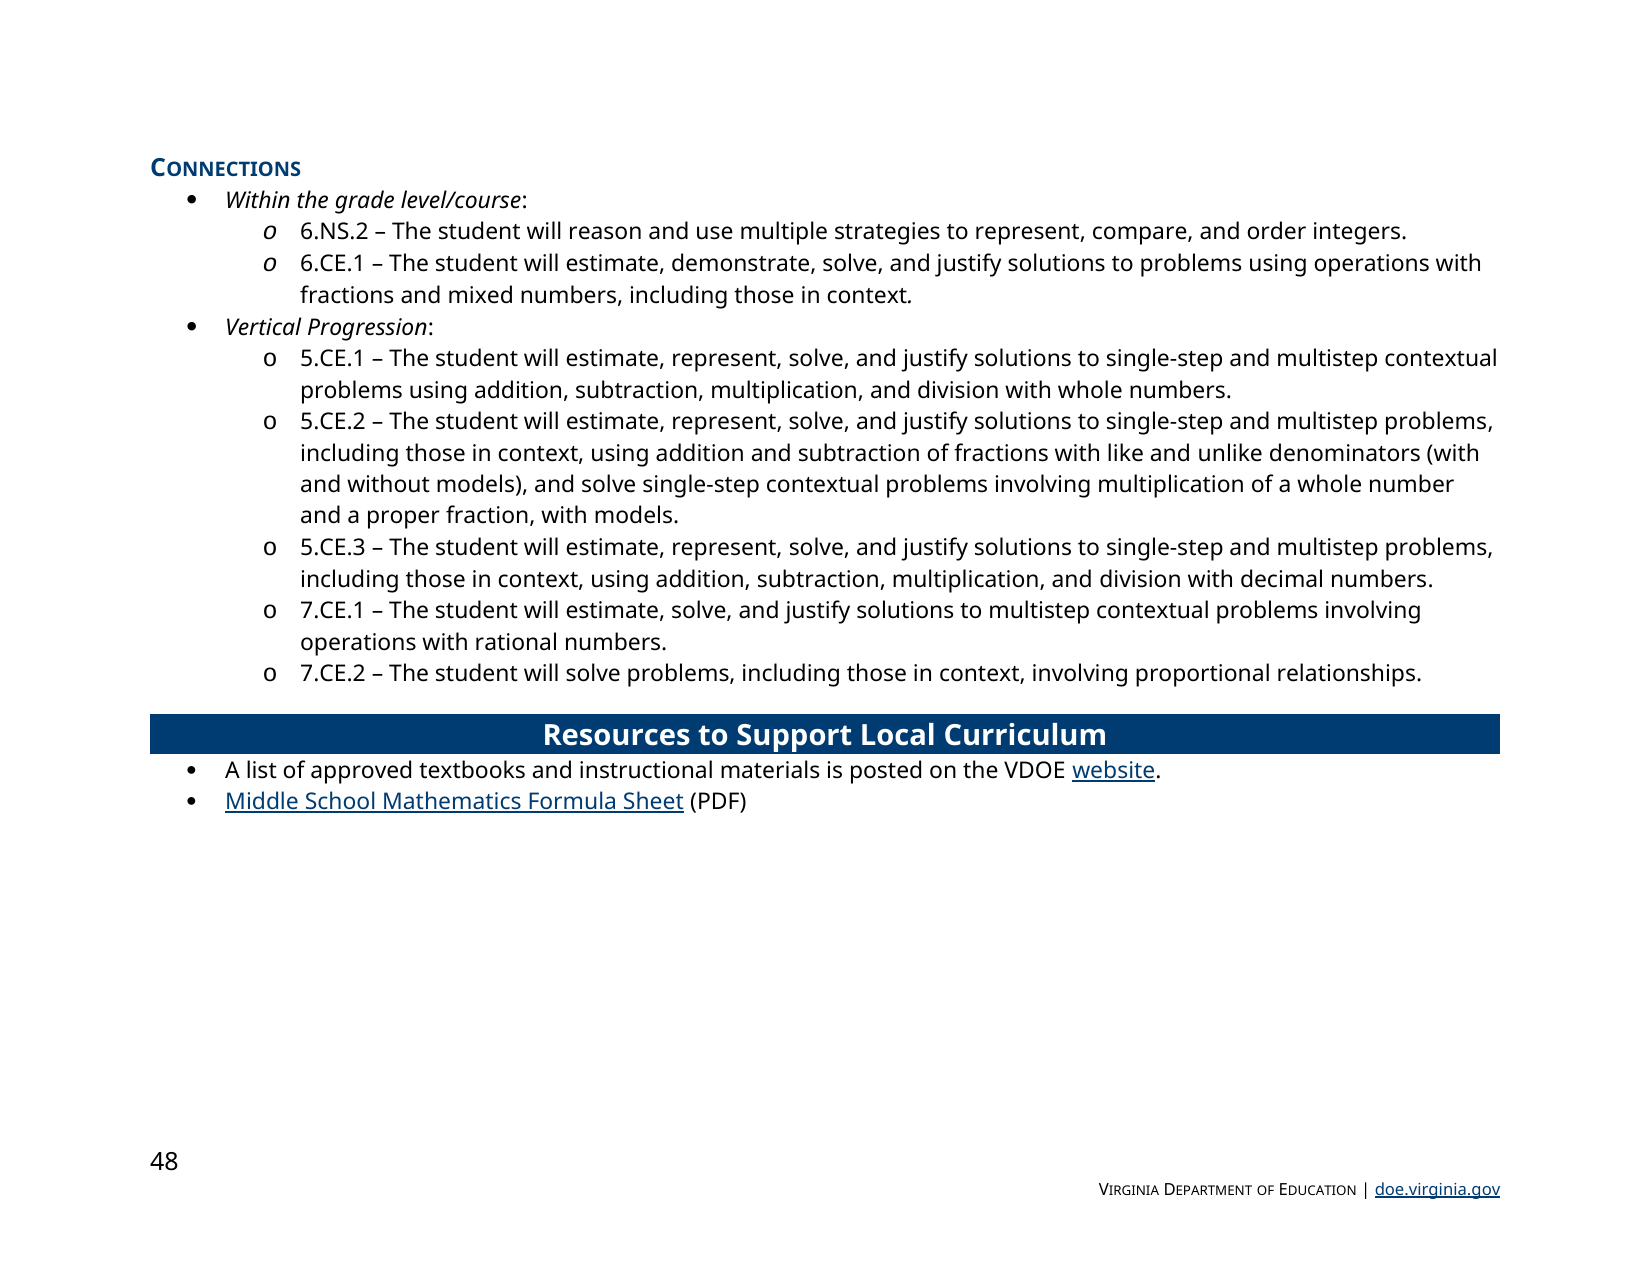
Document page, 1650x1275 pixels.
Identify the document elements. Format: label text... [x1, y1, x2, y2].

list Vertical Progression: [187, 311, 1500, 342]
subtitle Connections [150, 150, 1500, 184]
list 7.CE.2 – The student will solve problems, including those in context, involving proportional relationships. [262, 657, 1500, 689]
list 5.CE.2 – The student will estimate, represent, solve, and justify solutions to single-step and multistep problems, including those in context, using addition and subtraction of fractions with like and unlike denominators (with and without models), and solve single-step contextual problems involving multiplication of a whole number and a proper fraction, with models. [262, 405, 1500, 531]
subtitle Resources to Support Local Curriculum [150, 714, 1500, 754]
list Within the grade level/course: [187, 184, 1500, 215]
list 6.NS.2 – The student will reason and use multiple strategies to represent, compare, and order integers. [262, 215, 1500, 247]
list 6.CE.1 – The student will estimate, demonstrate, solve, and justify solutions to problems using operations with fractions and mixed numbers, including those in context. [262, 247, 1500, 311]
list 5.CE.1 – The student will estimate, represent, solve, and justify solutions to single-step and multistep contextual problems using addition, subtraction, multiplication, and division with whole numbers. [262, 342, 1500, 405]
list Middle School Mathematics Formula Sheet (PDF) [187, 785, 1500, 816]
list 7.CE.1 – The student will estimate, solve, and justify solutions to multistep contextual problems involving operations with rational numbers. [262, 594, 1500, 657]
list A list of approved textbooks and instructional materials is posted on the VDOE website. [187, 754, 1500, 785]
list 5.CE.3 – The student will estimate, represent, solve, and justify solutions to single-step and multistep problems, including those in context, using addition, subtraction, multiplication, and division with decimal numbers. [262, 531, 1500, 594]
